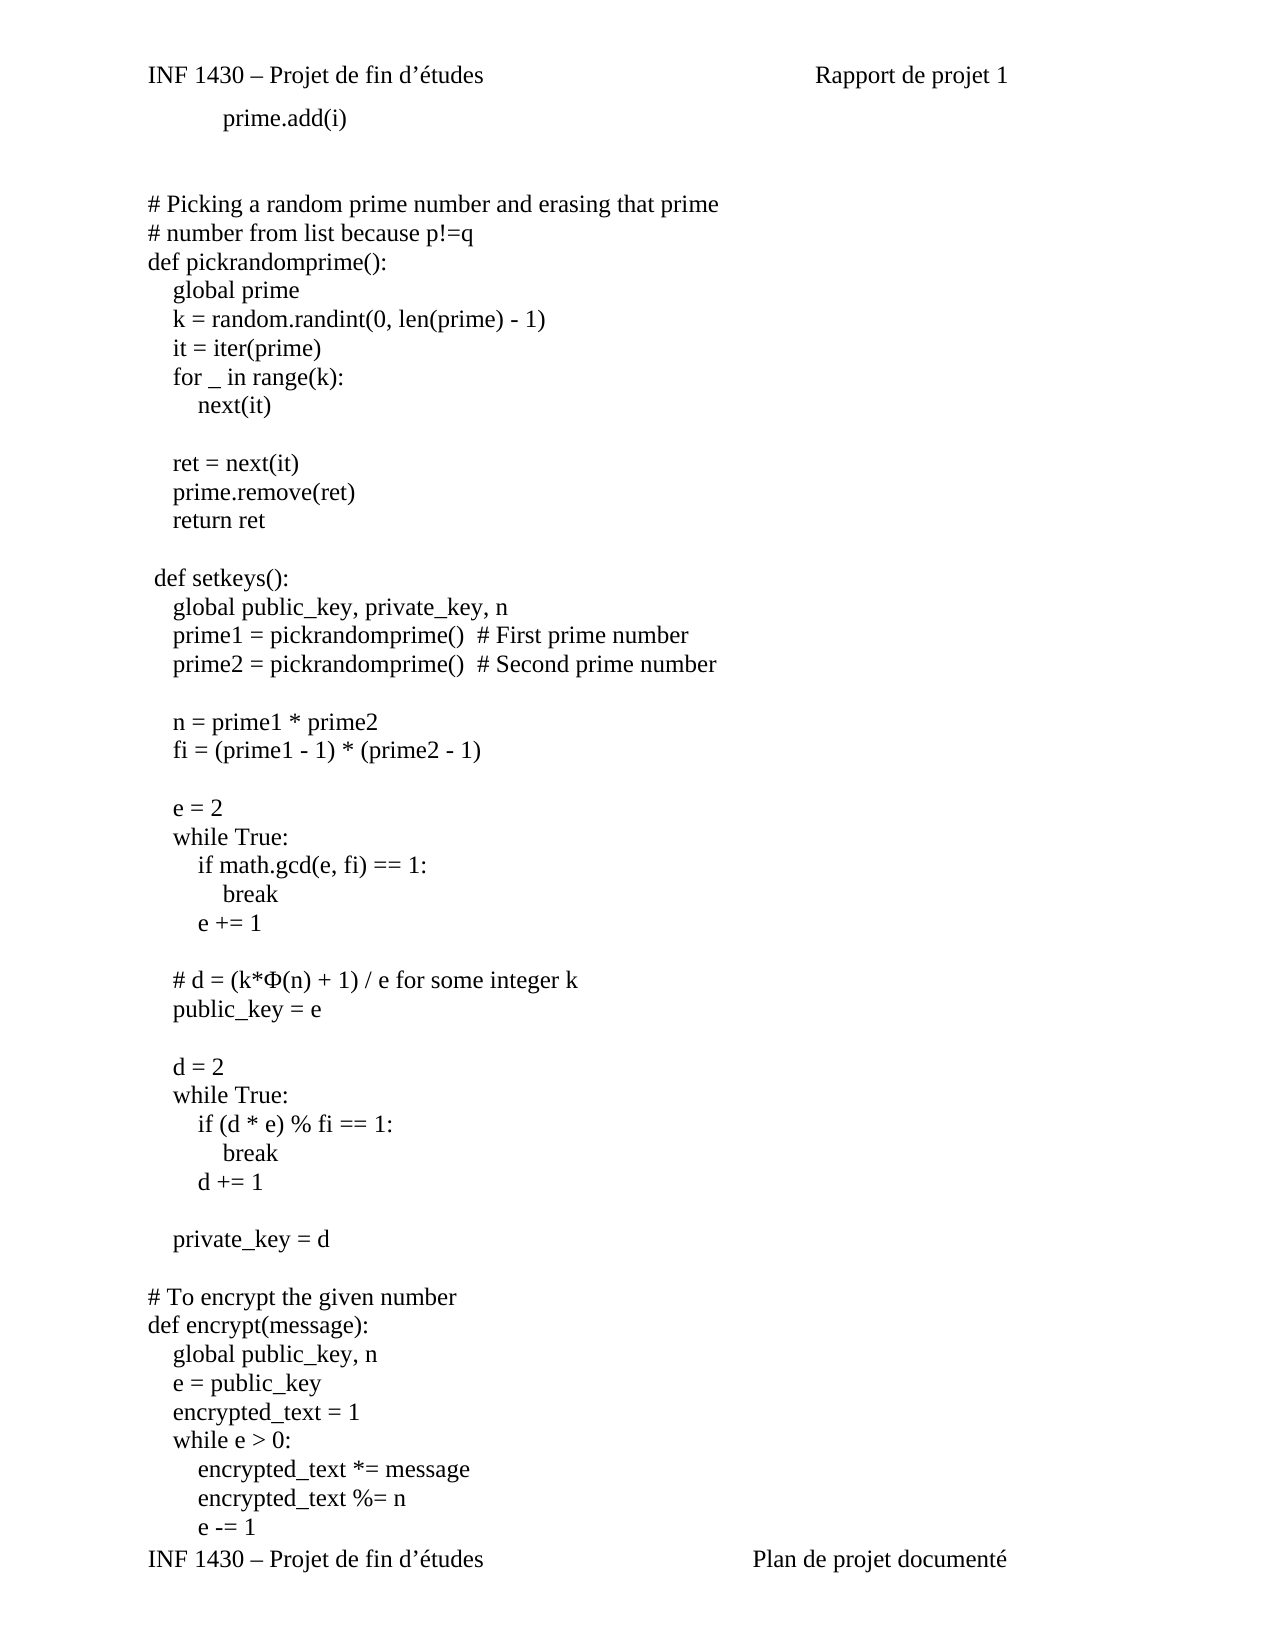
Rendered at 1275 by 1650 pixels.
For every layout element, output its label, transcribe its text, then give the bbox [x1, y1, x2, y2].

text global prime [148, 276, 1116, 304]
text private_key = d [148, 1224, 1116, 1253]
text encrypted_text *= message [148, 1454, 1116, 1483]
text # Picking a random prime number and erasing that prime [148, 189, 1116, 218]
text global public_key, n [148, 1339, 1116, 1368]
text def pickrandomprime(): [148, 247, 1116, 276]
text fi = (prime1 - 1) * (prime2 - 1) [148, 736, 1116, 764]
text if math.gcd(e, fi) == 1: [148, 851, 1116, 879]
text ret = next(it) [148, 448, 1116, 477]
text prime.add(i) [148, 103, 1116, 132]
text global public_key, private_key, n [148, 592, 1116, 621]
text it = iter(prime) [148, 333, 1116, 362]
text def encrypt(message): [148, 1311, 1116, 1339]
text while True: [148, 822, 1116, 851]
text # d = (k*Φ(n) + 1) / e for some integer k [148, 966, 1116, 994]
text next(it) [148, 391, 1116, 419]
text # To encrypt the given number [148, 1282, 1116, 1311]
text e += 1 [148, 908, 1116, 937]
text e = 2 [148, 793, 1116, 822]
text e -= 1 [148, 1512, 1116, 1541]
text prime2 = pickrandomprime() # Second prime number [148, 649, 1116, 678]
text break [148, 1138, 1116, 1167]
text def setkeys(): [148, 563, 1116, 592]
text k = random.randint(0, len(prime) - 1) [148, 304, 1116, 333]
text encrypted_text %= n [148, 1483, 1116, 1512]
text e = public_key [148, 1368, 1116, 1397]
text while True: [148, 1081, 1116, 1109]
text return ret [148, 506, 1116, 534]
text break [148, 879, 1116, 908]
text d = 2 [148, 1052, 1116, 1081]
text d += 1 [148, 1167, 1116, 1196]
text n = prime1 * prime2 [148, 707, 1116, 736]
text if (d * e) % fi == 1: [148, 1109, 1116, 1138]
text prime1 = pickrandomprime() # First prime number [148, 621, 1116, 649]
text encrypted_text = 1 [148, 1397, 1116, 1426]
text prime.remove(ret) [148, 477, 1116, 506]
text # number from list because p!=q [148, 218, 1116, 247]
text public_key = e [148, 994, 1116, 1023]
text while e > 0: [148, 1426, 1116, 1454]
text for _ in range(k): [148, 362, 1116, 391]
